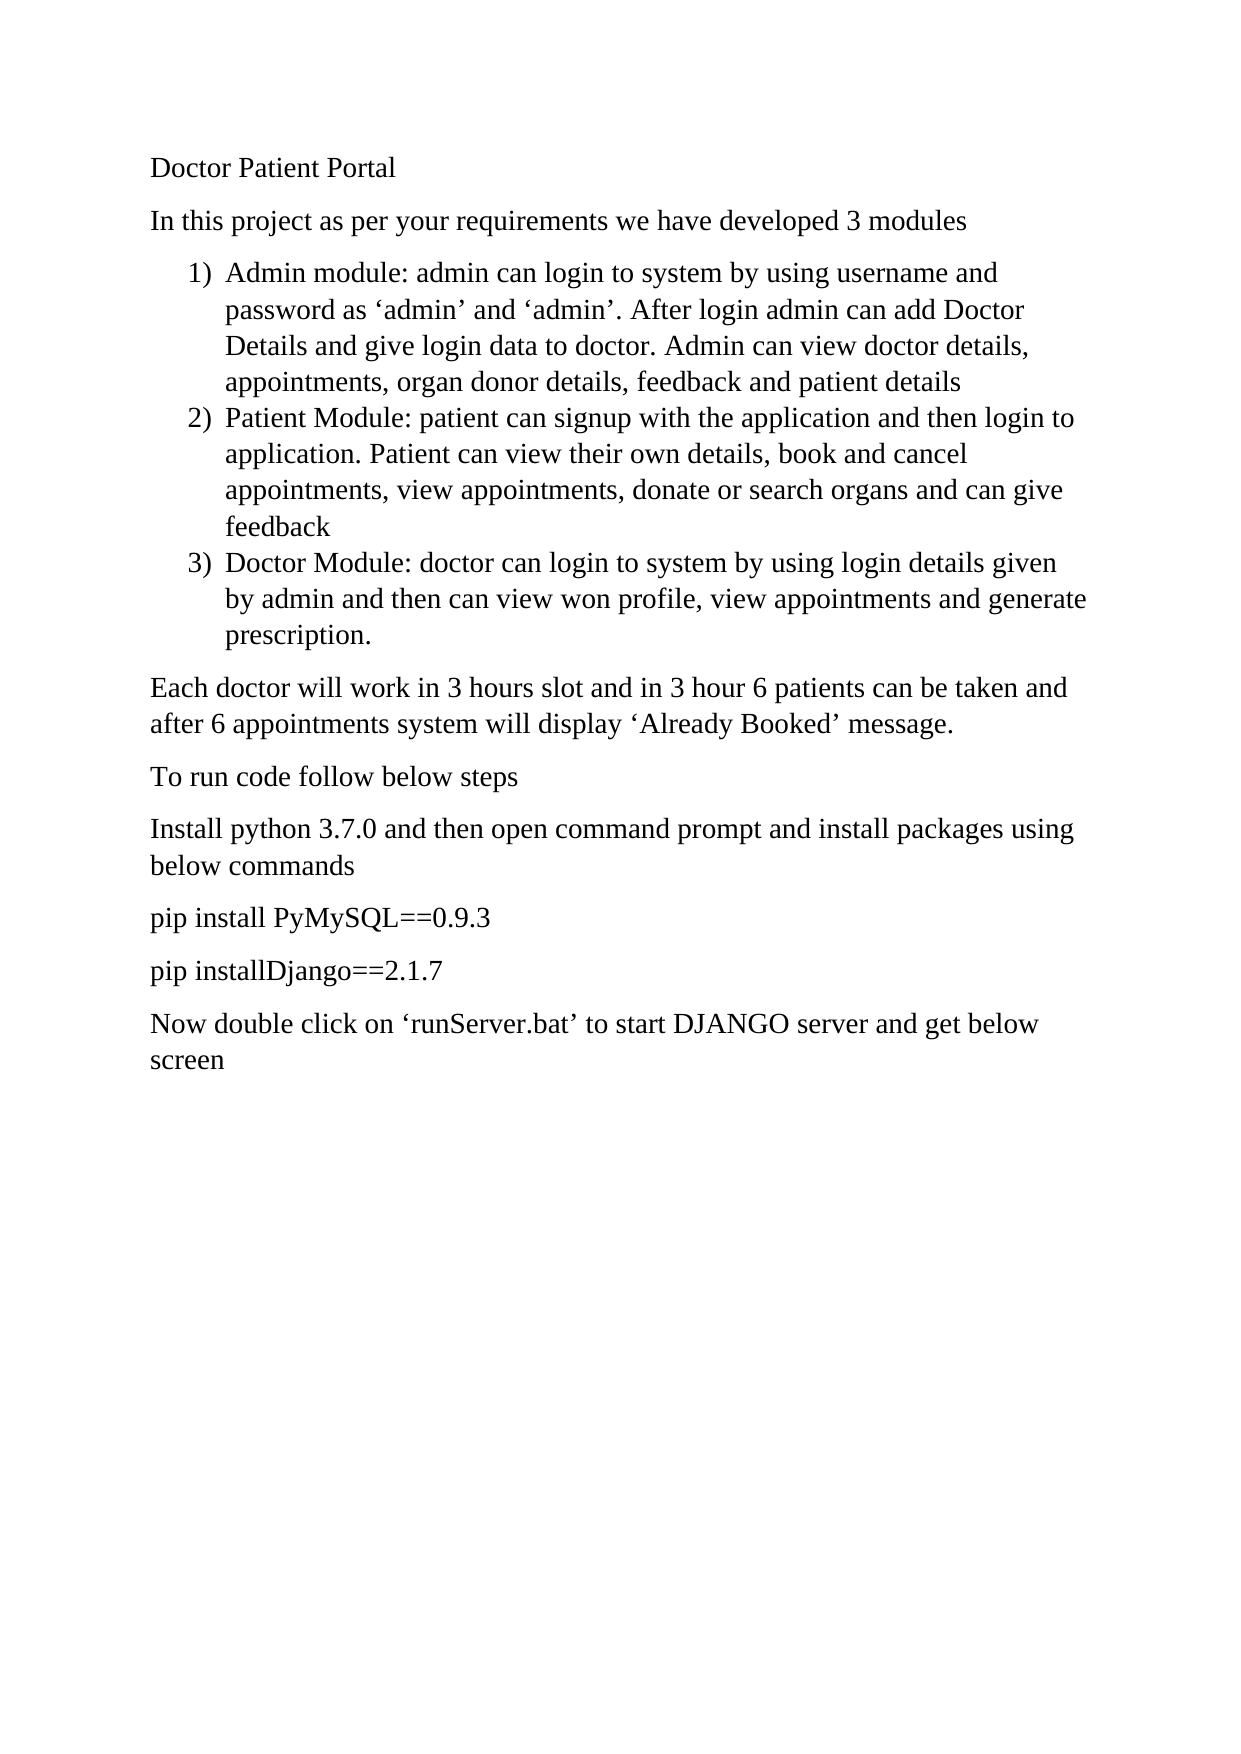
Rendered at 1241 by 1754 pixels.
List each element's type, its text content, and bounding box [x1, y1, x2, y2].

text In this project as per your requirements we have developed 3 modules [150, 203, 1090, 236]
text pip install PyMySQL==0.9.3 [150, 901, 1090, 934]
text Install python 3.7.0 and then open command prompt and install packages using below commands [150, 812, 1090, 881]
text Now double click on ‘runServer.bat’ to start DJANGO server and get below screen [150, 1006, 1090, 1076]
text pip installDjango==2.1.7 [150, 953, 1090, 987]
text Each doctor will work in 3 hours slot and in 3 hour 6 patients can be taken and after 6 appointments system will display ‘Already Booked’ message. [150, 670, 1090, 739]
text To run code follow below steps [150, 759, 1090, 792]
list Doctor Module: doctor can login to system by using login details given by admin and then can view won profile, view appointments and generate prescription. [187, 545, 1090, 651]
list Admin module: admin can login to system by using username and password as ‘admin’ and ‘admin’. After login admin can add Doctor Details and give login data to doctor. Admin can view doctor details, appointments, organ donor details, feedback and patient details [187, 256, 1090, 398]
text Doctor Patient Portal [150, 150, 1090, 183]
list Patient Module: patient can signup with the application and then login to application. Patient can view their own details, book and cancel appointments, view appointments, donate or search organs and can give feedback [187, 400, 1090, 542]
